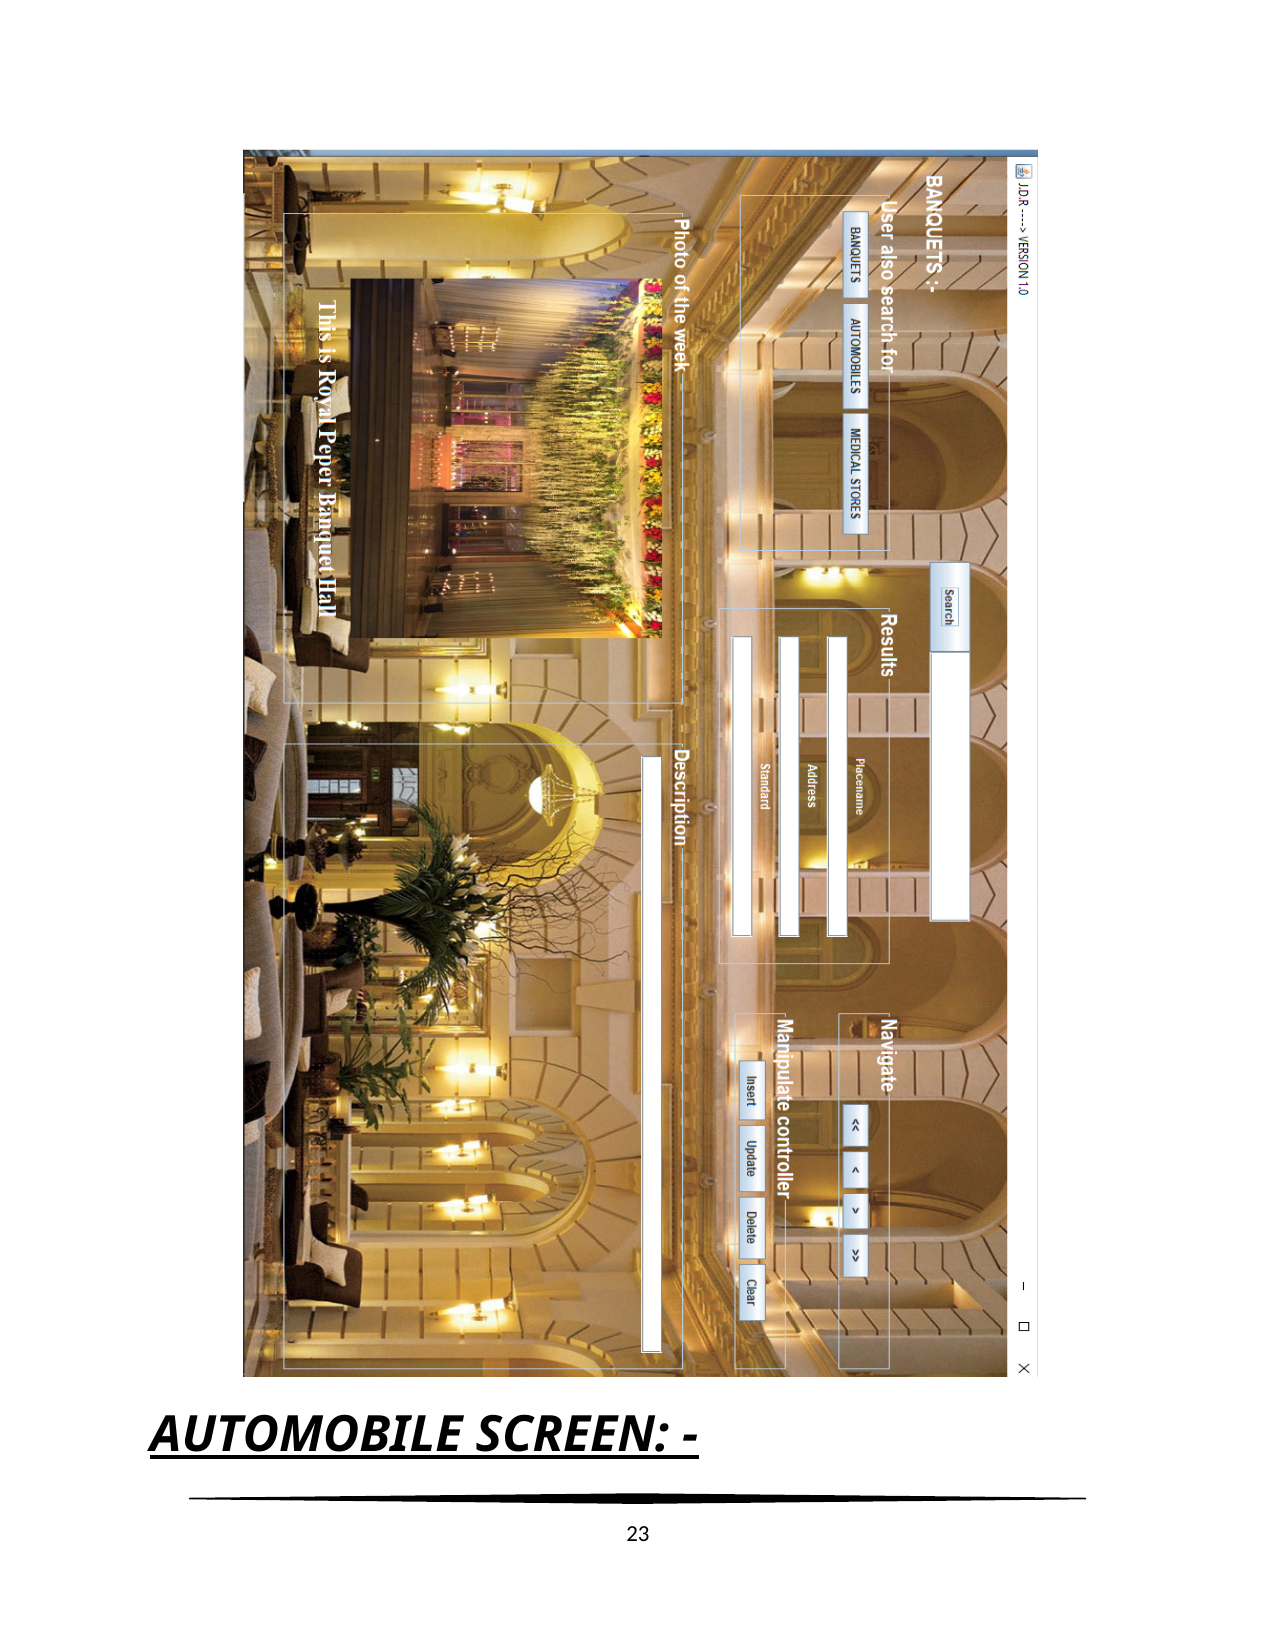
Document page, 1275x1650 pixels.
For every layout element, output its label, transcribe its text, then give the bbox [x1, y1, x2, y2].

text AUTOMOBILE SCREEN: - [150, 1398, 1125, 1466]
picture [243, 151, 1038, 1376]
